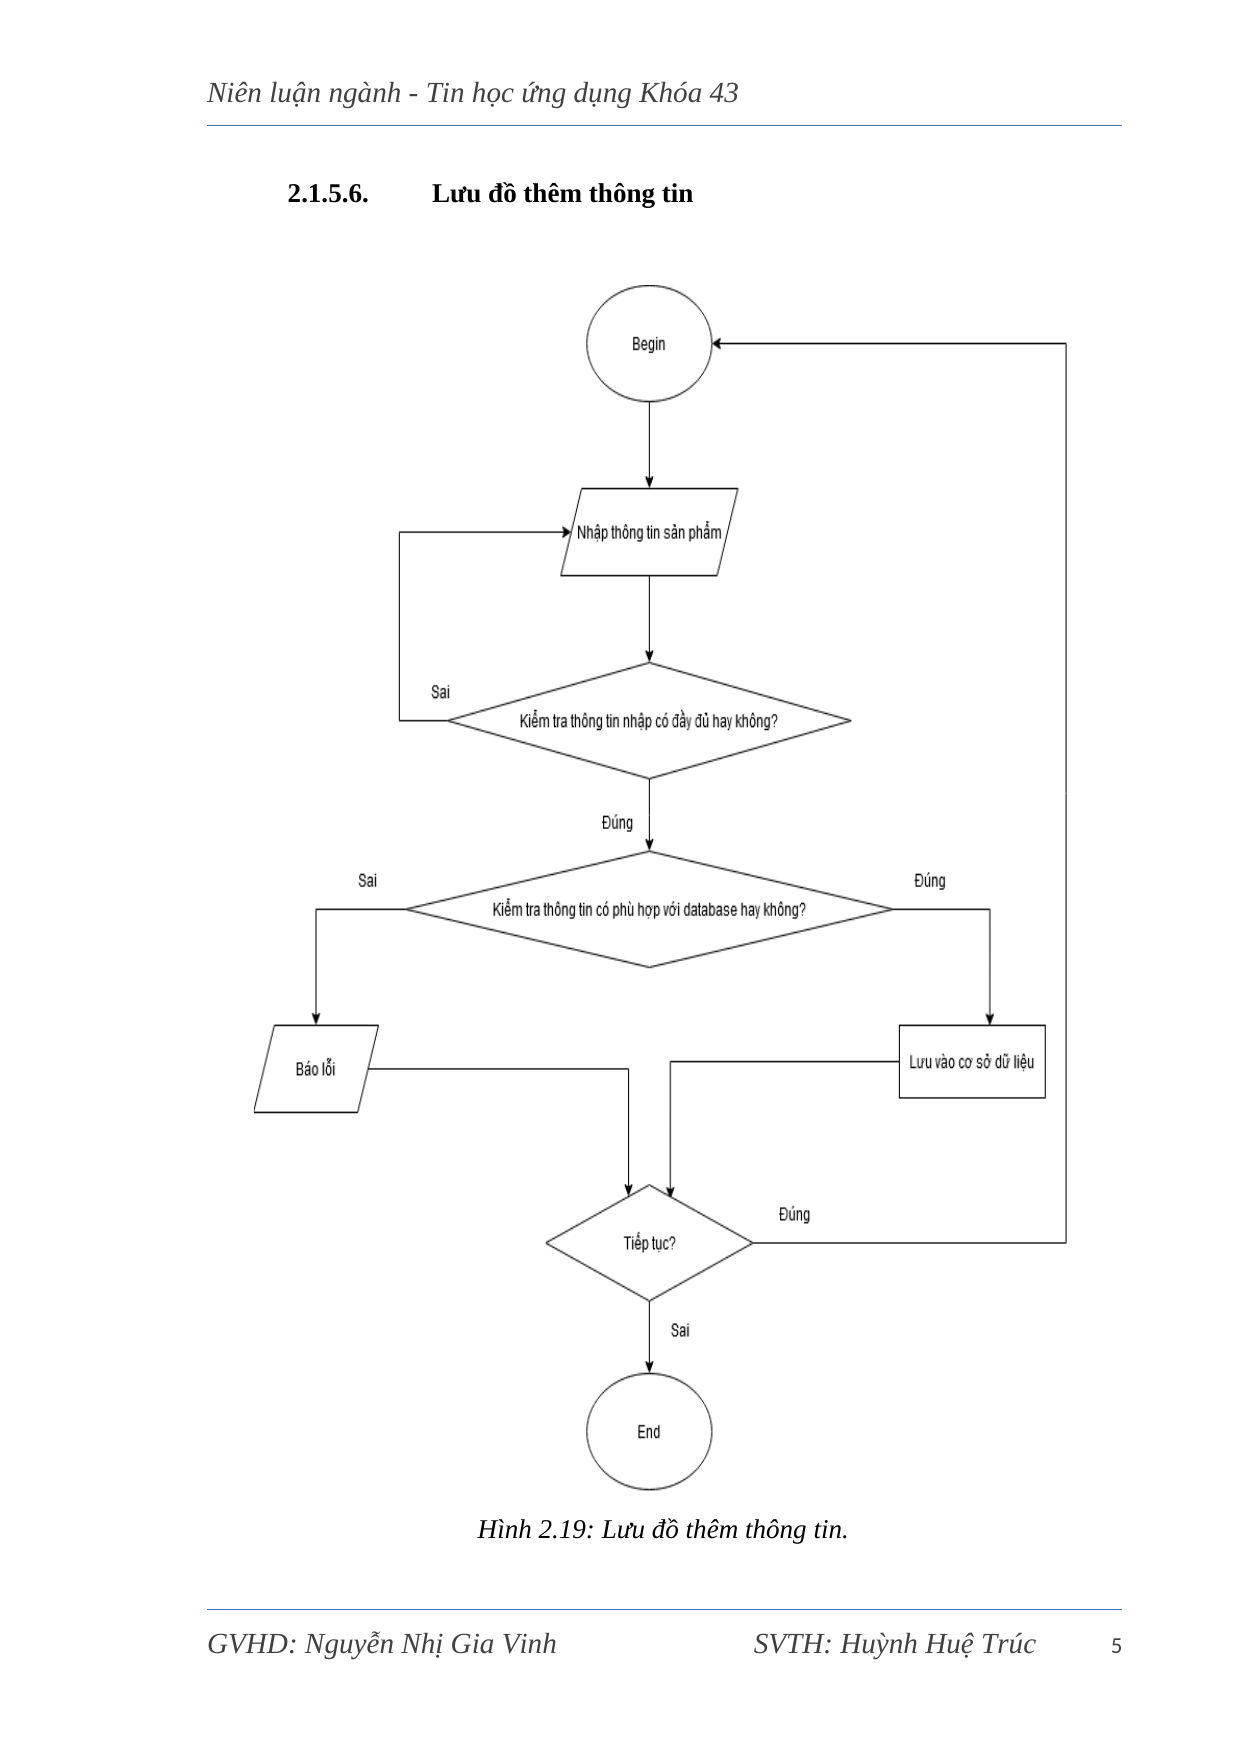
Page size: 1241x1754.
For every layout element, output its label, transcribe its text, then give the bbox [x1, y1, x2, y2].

title Lưu đồ thêm thông tin [287, 177, 1122, 208]
picture [253, 285, 1075, 1492]
text Hình 2.19: Lưu đồ thêm thông tin. [207, 1513, 1122, 1545]
